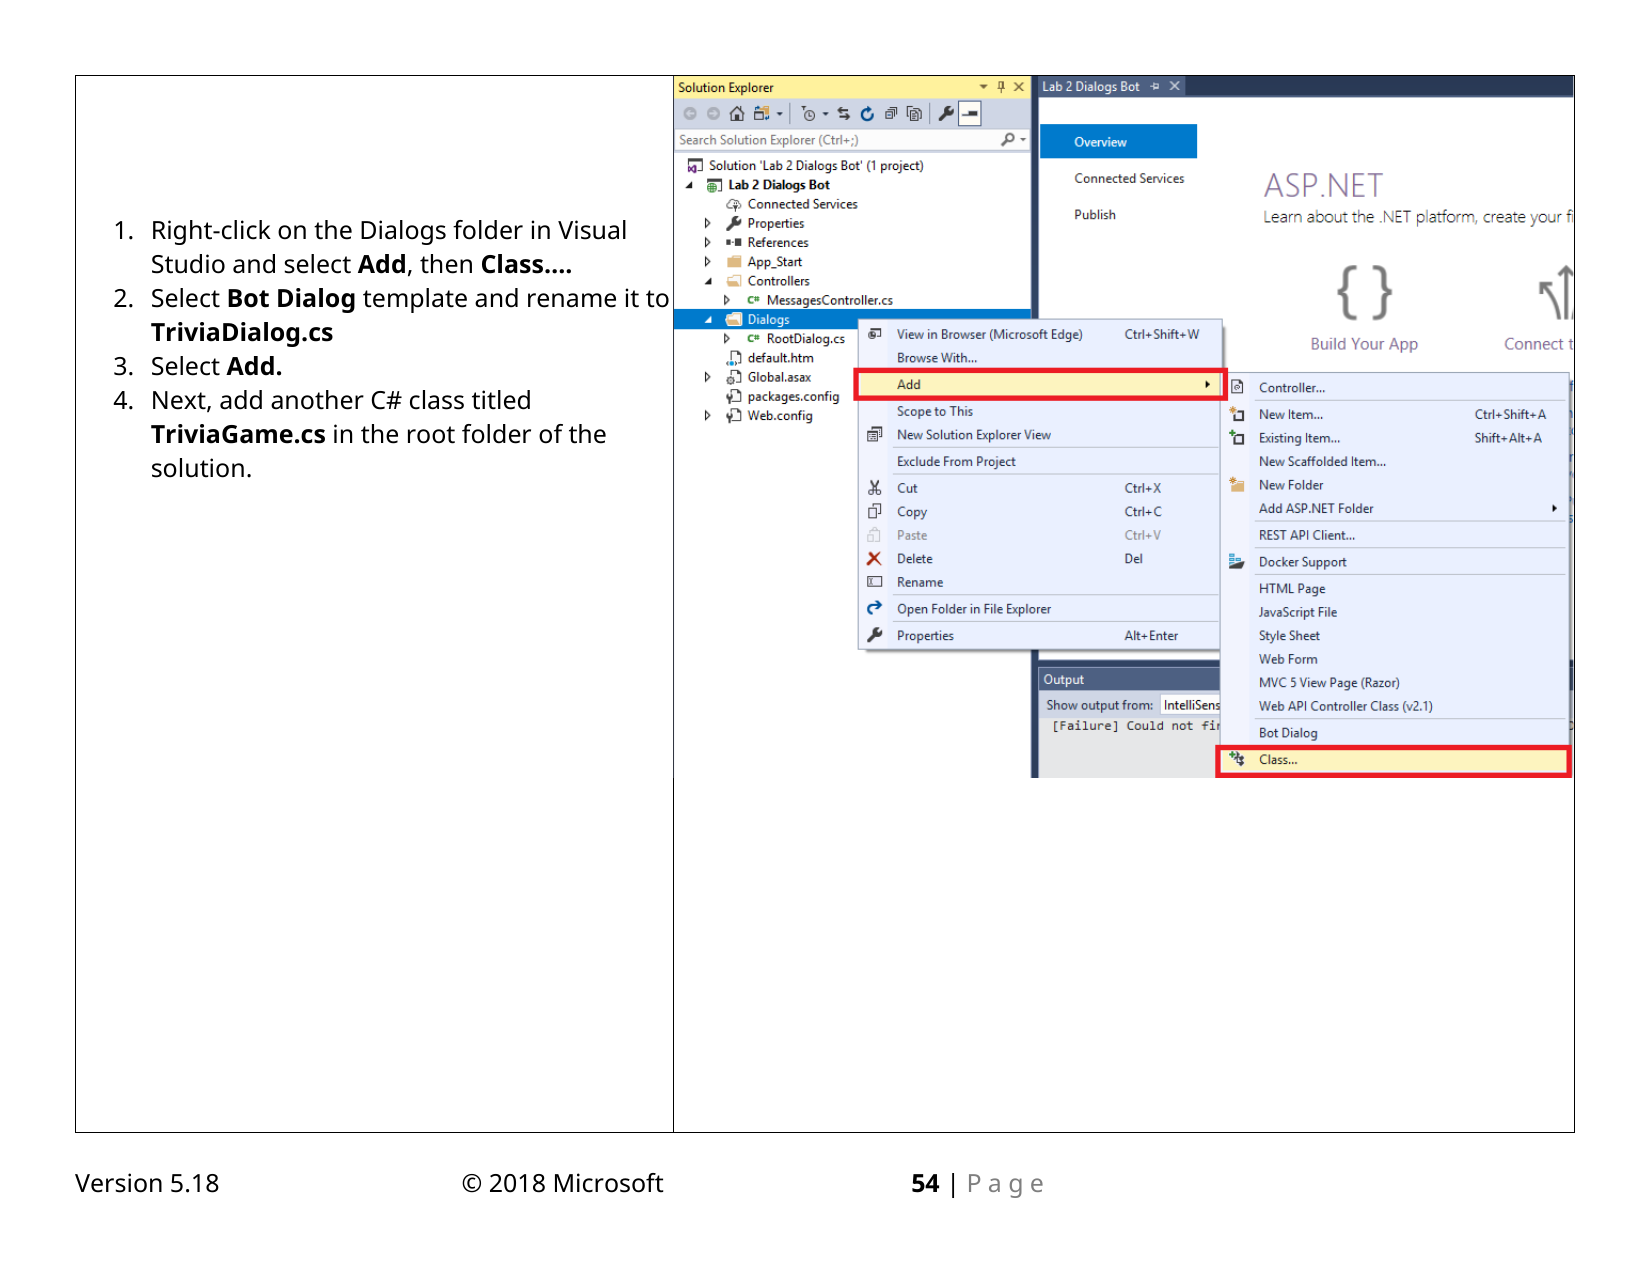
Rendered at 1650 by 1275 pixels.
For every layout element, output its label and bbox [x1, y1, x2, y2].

table_header [674, 778, 1574, 1132]
picture [673, 76, 1574, 778]
table_header [76, 76, 673, 1132]
